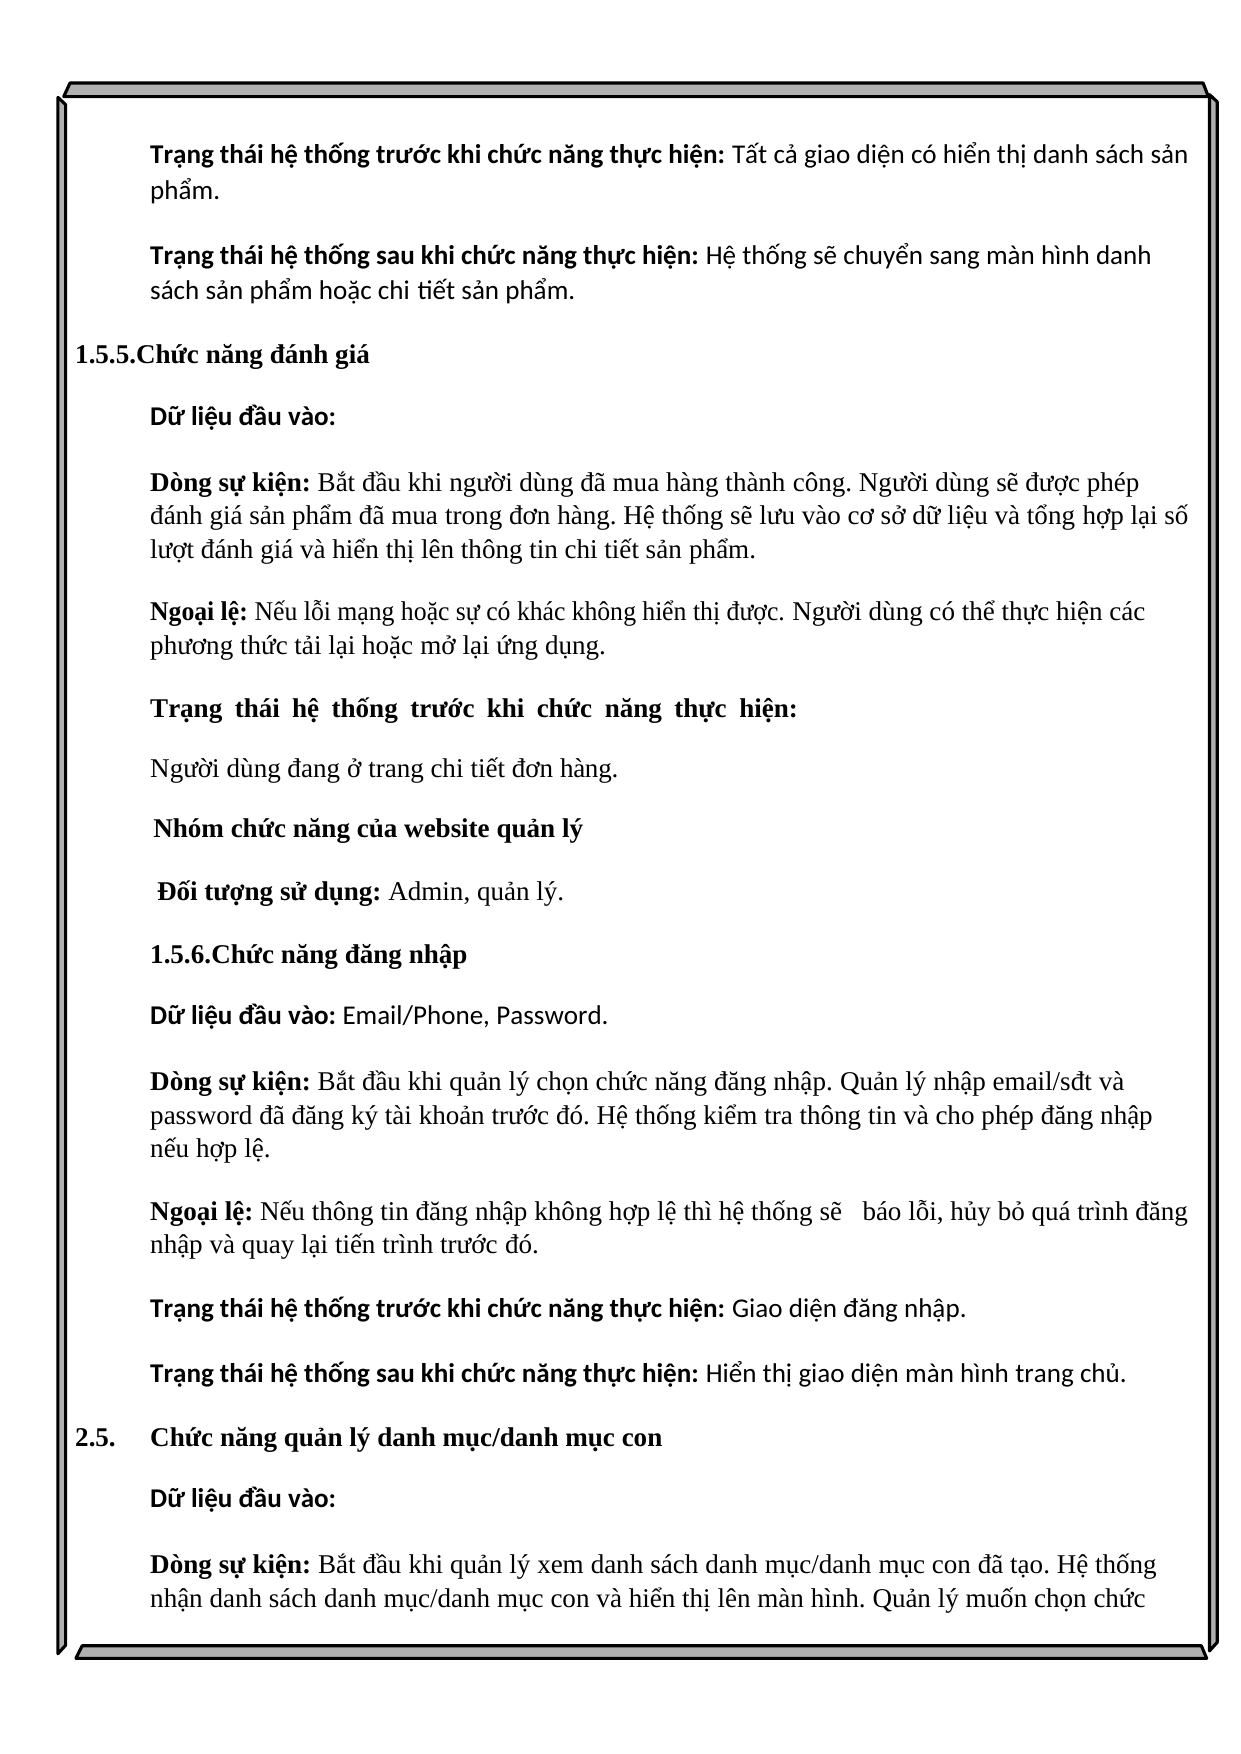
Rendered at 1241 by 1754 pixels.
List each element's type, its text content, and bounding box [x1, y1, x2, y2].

text Ngoại lệ: Nếu thông tin đăng nhập không hợp lệ thì hệ thống sẽ báo lỗi, hủy bỏ quá trình đăng nhập và quay lại tiến trình trước đó. [150, 1195, 1194, 1260]
list Nhóm chức năng của website quản lý [112, 812, 1194, 843]
text Dữ liệu đầu vào: [150, 1481, 1194, 1514]
text Dữ liệu đầu vào: Email/Phone, Password. [150, 998, 1194, 1031]
text Dữ liệu đầu vào: [150, 399, 1194, 432]
text Người dùng đang ở trang chi tiết đơn hàng. [150, 752, 1194, 783]
text Dòng sự kiện: Bắt đầu khi quản lý chọn chức năng đăng nhập. Quản lý nhập email/sđt và password đã đăng ký tài khoản trước đó. Hệ thống kiểm tra thông tin và cho phép đăng nhập nếu hợp lệ. [150, 1065, 1194, 1163]
text Ngoại lệ: Nếu lỗi mạng hoặc sự có khác không hiển thị được. Người dùng có thể thực hiện các phương thức tải lại hoặc mở lại ứng dụng. [150, 596, 1194, 660]
subtitle 1.5.5.Chức năng đánh giá [75, 338, 1194, 369]
text Trạng thái hệ thống sau khi chức năng thực hiện: Hệ thống sẽ chuyển sang màn hình danh sách sản phẩm hoặc chi tiết sản phẩm. [150, 238, 1194, 307]
list Đối tượng sử dụng: Admin, quản lý. [150, 875, 1194, 906]
text Trạng thái hệ thống trước khi chức năng thực hiện: Tất cả giao diện có hiển thị danh sách sản phẩm. [150, 137, 1194, 206]
subtitle Trạng thái hệ thống trước khi chức năng thực hiện: [150, 692, 1194, 723]
text Dòng sự kiện: Bắt đầu khi người dùng đã mua hàng thành công. Người dùng sẽ được phép đánh giá sản phẩm đã mua trong đơn hàng. Hệ thống sẽ lưu vào cơ sở dữ liệu và tổng hợp lại số lượt đánh giá và hiển thị lên thông tin chi tiết sản phẩm. [150, 466, 1194, 564]
subtitle Chức năng quản lý danh mục/danh mục con [75, 1421, 1194, 1452]
text Trạng thái hệ thống trước khi chức năng thực hiện: Giao diện đăng nhập. [150, 1291, 1194, 1324]
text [150, 1548, 1194, 1613]
text Trạng thái hệ thống sau khi chức năng thực hiện: Hiển thị giao diện màn hình trang chủ. [150, 1356, 1194, 1389]
subtitle 1.5.6.Chức năng đăng nhập [150, 938, 1194, 969]
